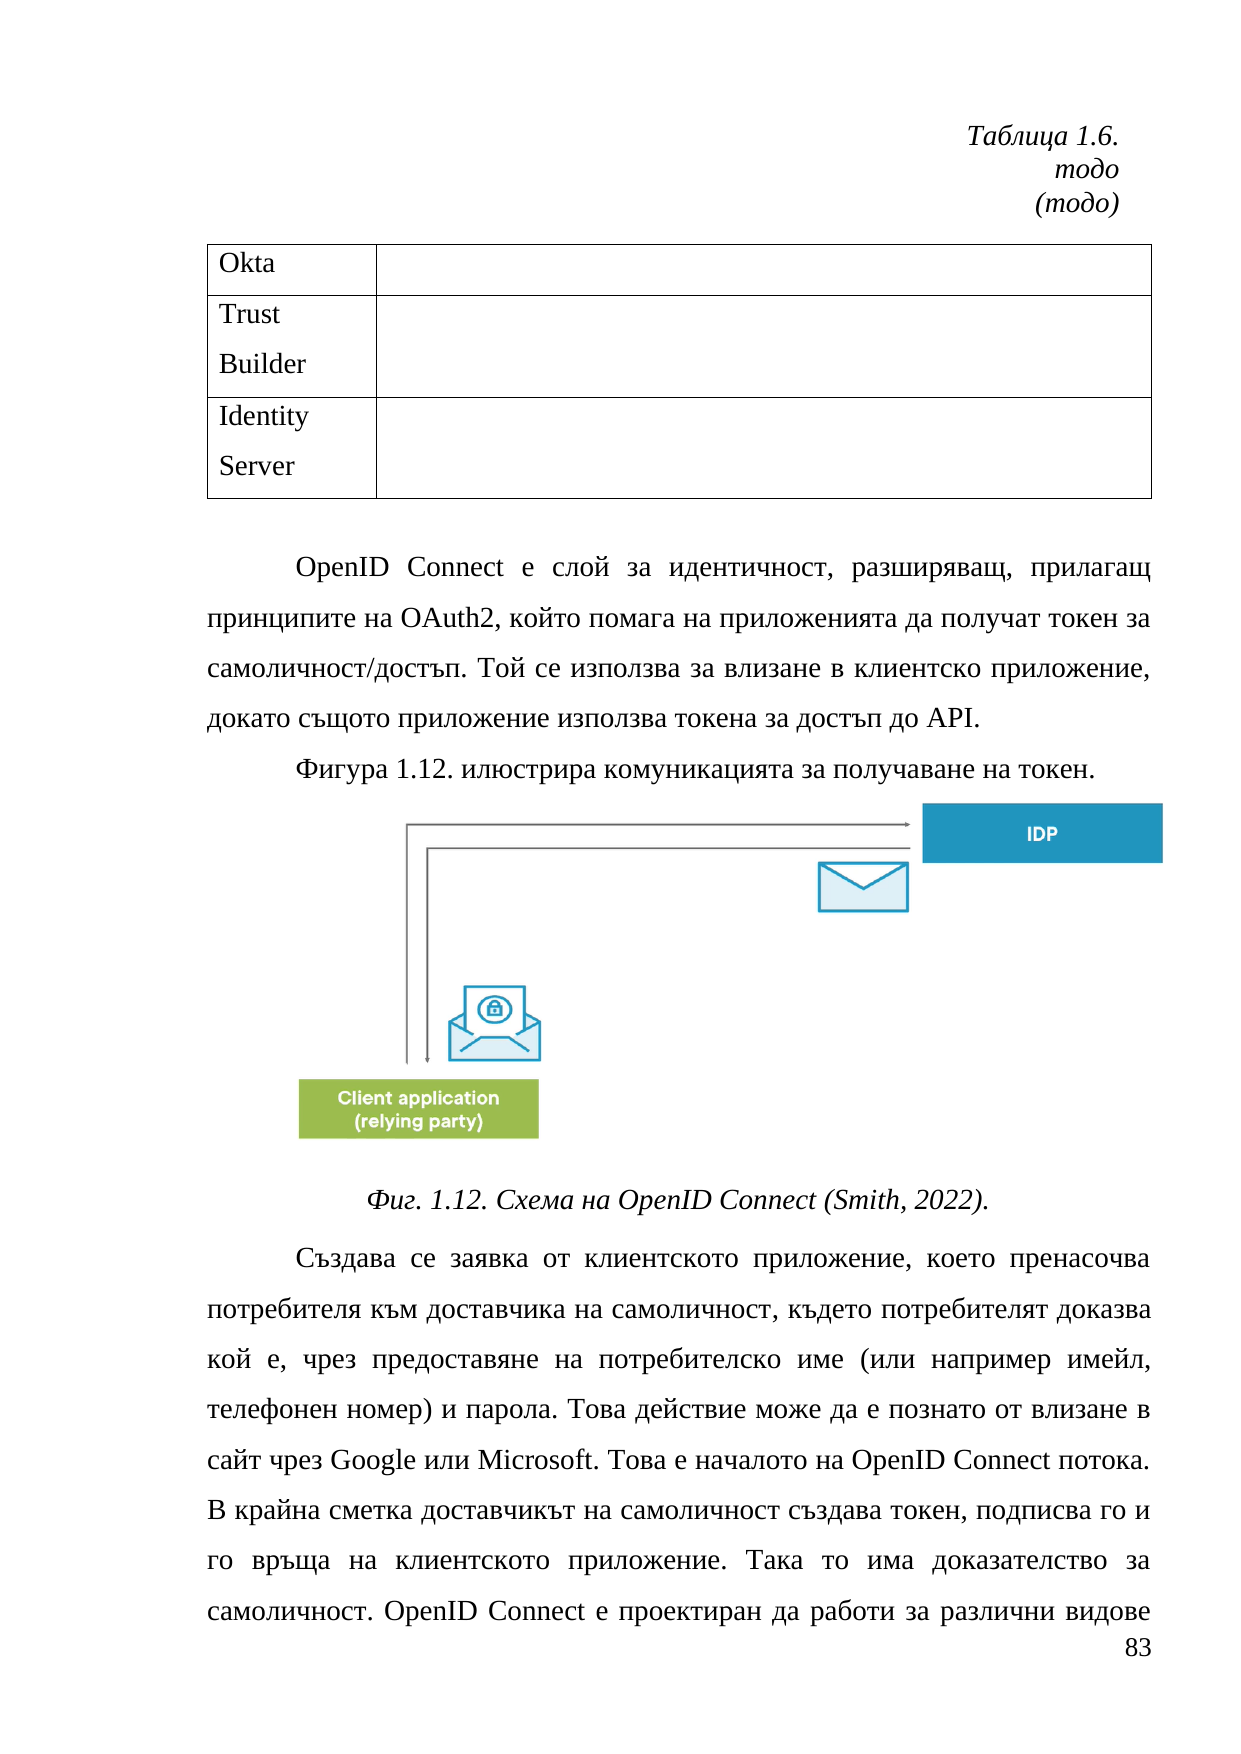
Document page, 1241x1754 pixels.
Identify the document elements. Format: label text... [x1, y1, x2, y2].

text Фигура 1.12. илюстрира комуникацията за получаване на токен. [207, 751, 1152, 784]
table_cell [377, 398, 1151, 498]
table_cell Trust Builder [208, 296, 376, 397]
title Фиг. 1.12. Схема на OpenID Connect (Smith, 2022). [266, 1182, 1092, 1216]
table_cell Identity Server [208, 398, 376, 498]
picture [295, 801, 1166, 1141]
table_cell [377, 296, 1151, 397]
text OpenID Connect е слой за идентичност, разширяващ, прилагащ принципите на OAuth2, който помага на приложенията да получат токен за самоличност/достъп. Той се използва за влизане в клиентско приложение, докато същото приложение използва токена за достъп до API. [207, 549, 1152, 734]
title Таблица 1.6. тодо (тодо) [266, 118, 1122, 219]
table_header [377, 245, 1151, 295]
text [207, 1241, 1152, 1626]
table_header Okta [208, 245, 376, 295]
